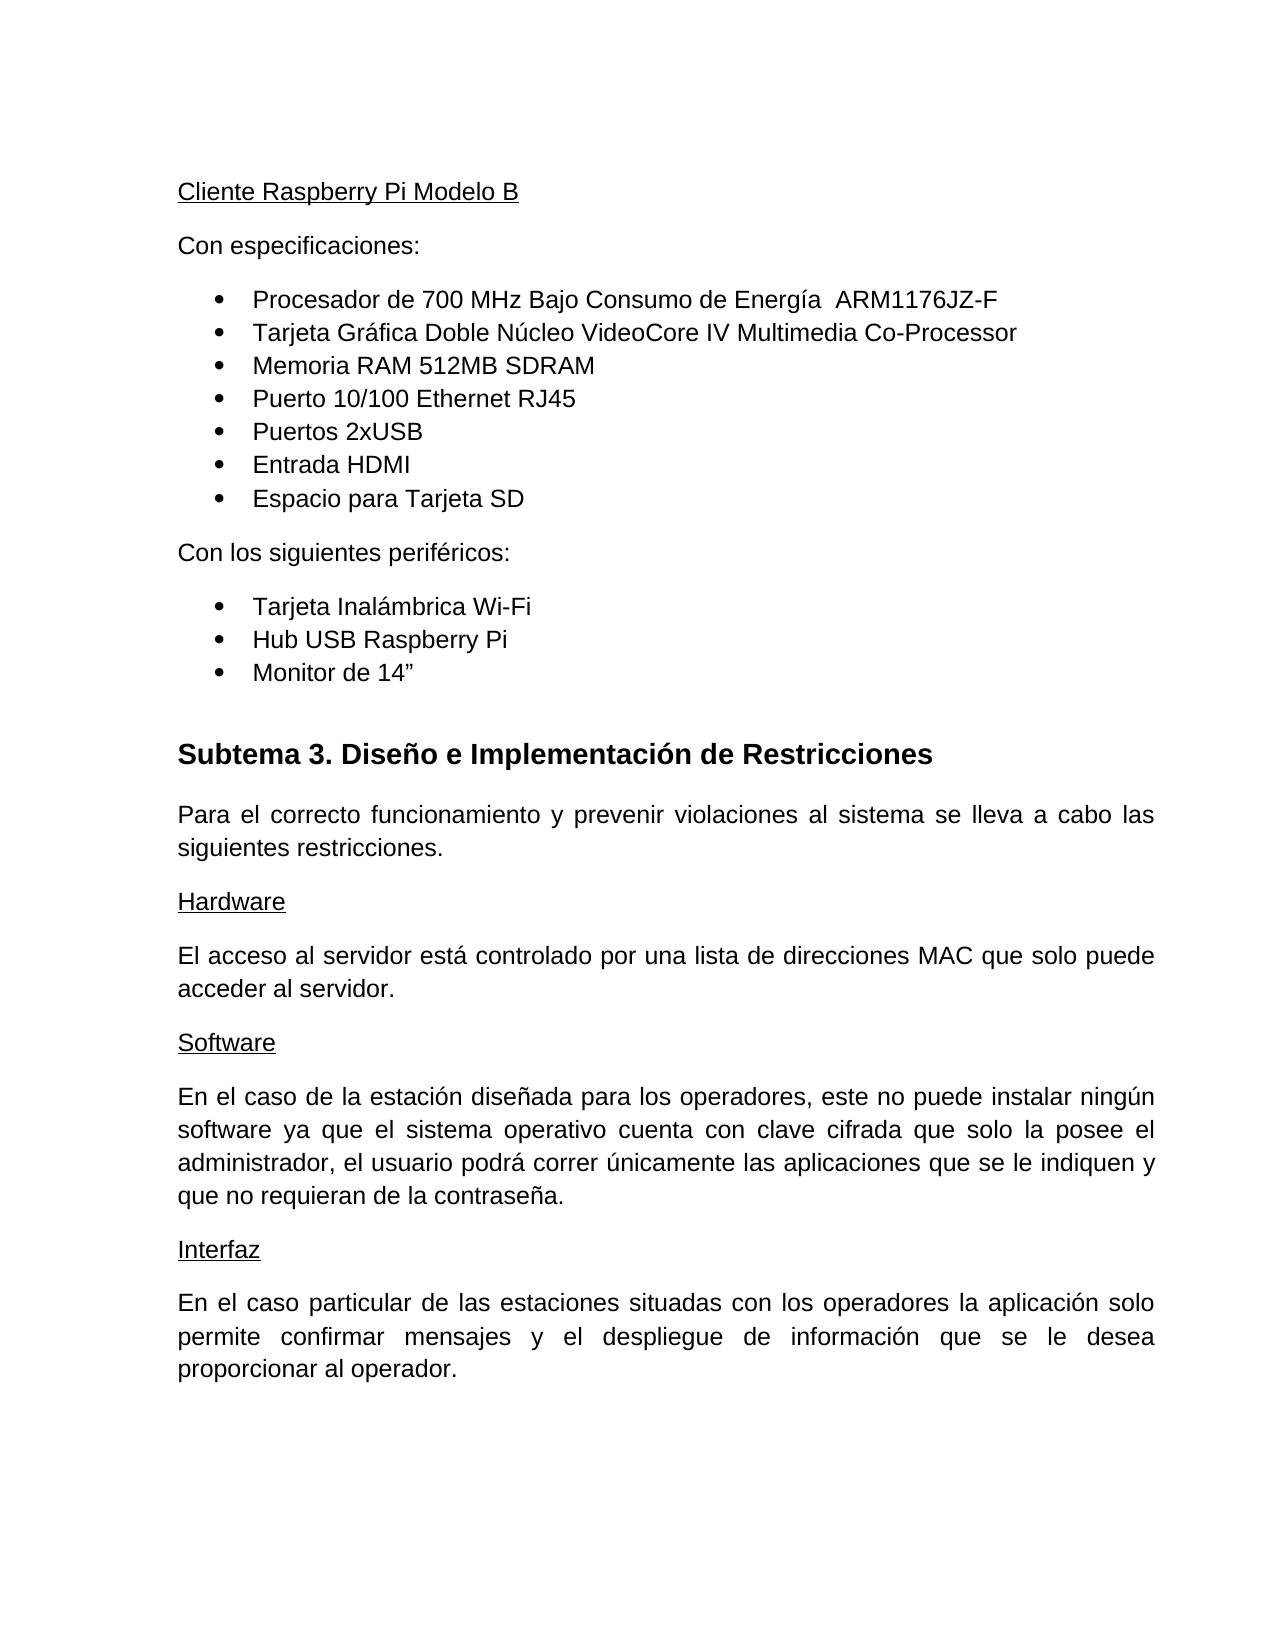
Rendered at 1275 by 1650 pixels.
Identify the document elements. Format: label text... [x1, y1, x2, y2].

text En el caso particular de las estaciones situadas con los operadores la aplicación solo permite confirmar mensajes y el despliegue de información que se le desea proporcionar al operador. [177, 1288, 1157, 1383]
text Con los siguientes periféricos: [177, 538, 1157, 566]
list Entrada HDMI [215, 451, 1157, 479]
text Para el correcto funcionamiento y prevenir violaciones al sistema se lleva a cabo las siguientes restricciones. [177, 800, 1157, 862]
list Espacio para Tarjeta SD [215, 484, 1157, 512]
text Interfaz [177, 1234, 1157, 1263]
text En el caso de la estación diseñada para los operadores, este no puede instalar ningún software ya que el sistema operativo cuenta con clave cifrada que solo la posee el administrador, el usuario podrá correr únicamente las aplicaciones que se le indiquen y que no requieran de la contraseña. [177, 1082, 1157, 1209]
text Hardware [177, 887, 1157, 916]
list Procesador de 700 MHz Bajo Consumo de Energía ARM1176JZ-F [215, 285, 1157, 314]
text El acceso al servidor está controlado por una lista de direcciones MAC que solo puede acceder al servidor. [177, 941, 1157, 1003]
text Con especificaciones: [177, 231, 1157, 260]
list Monitor de 14” [215, 658, 1157, 687]
list Hub USB Raspberry Pi [215, 624, 1157, 653]
list Puertos 2xUSB [215, 417, 1157, 446]
text Software [177, 1028, 1157, 1057]
list Tarjeta Inalámbrica Wi-Fi [215, 591, 1157, 620]
list Memoria RAM 512MB SDRAM [215, 351, 1157, 380]
text Cliente Raspberry Pi Modelo B [177, 177, 1157, 206]
subtitle Subtema 3. Diseño e Implementación de Restricciones [177, 737, 1157, 770]
list Tarjeta Gráfica Doble Núcleo VideoCore IV Multimedia Co-Processor [215, 318, 1157, 347]
list Puerto 10/100 Ethernet RJ45 [215, 384, 1157, 413]
